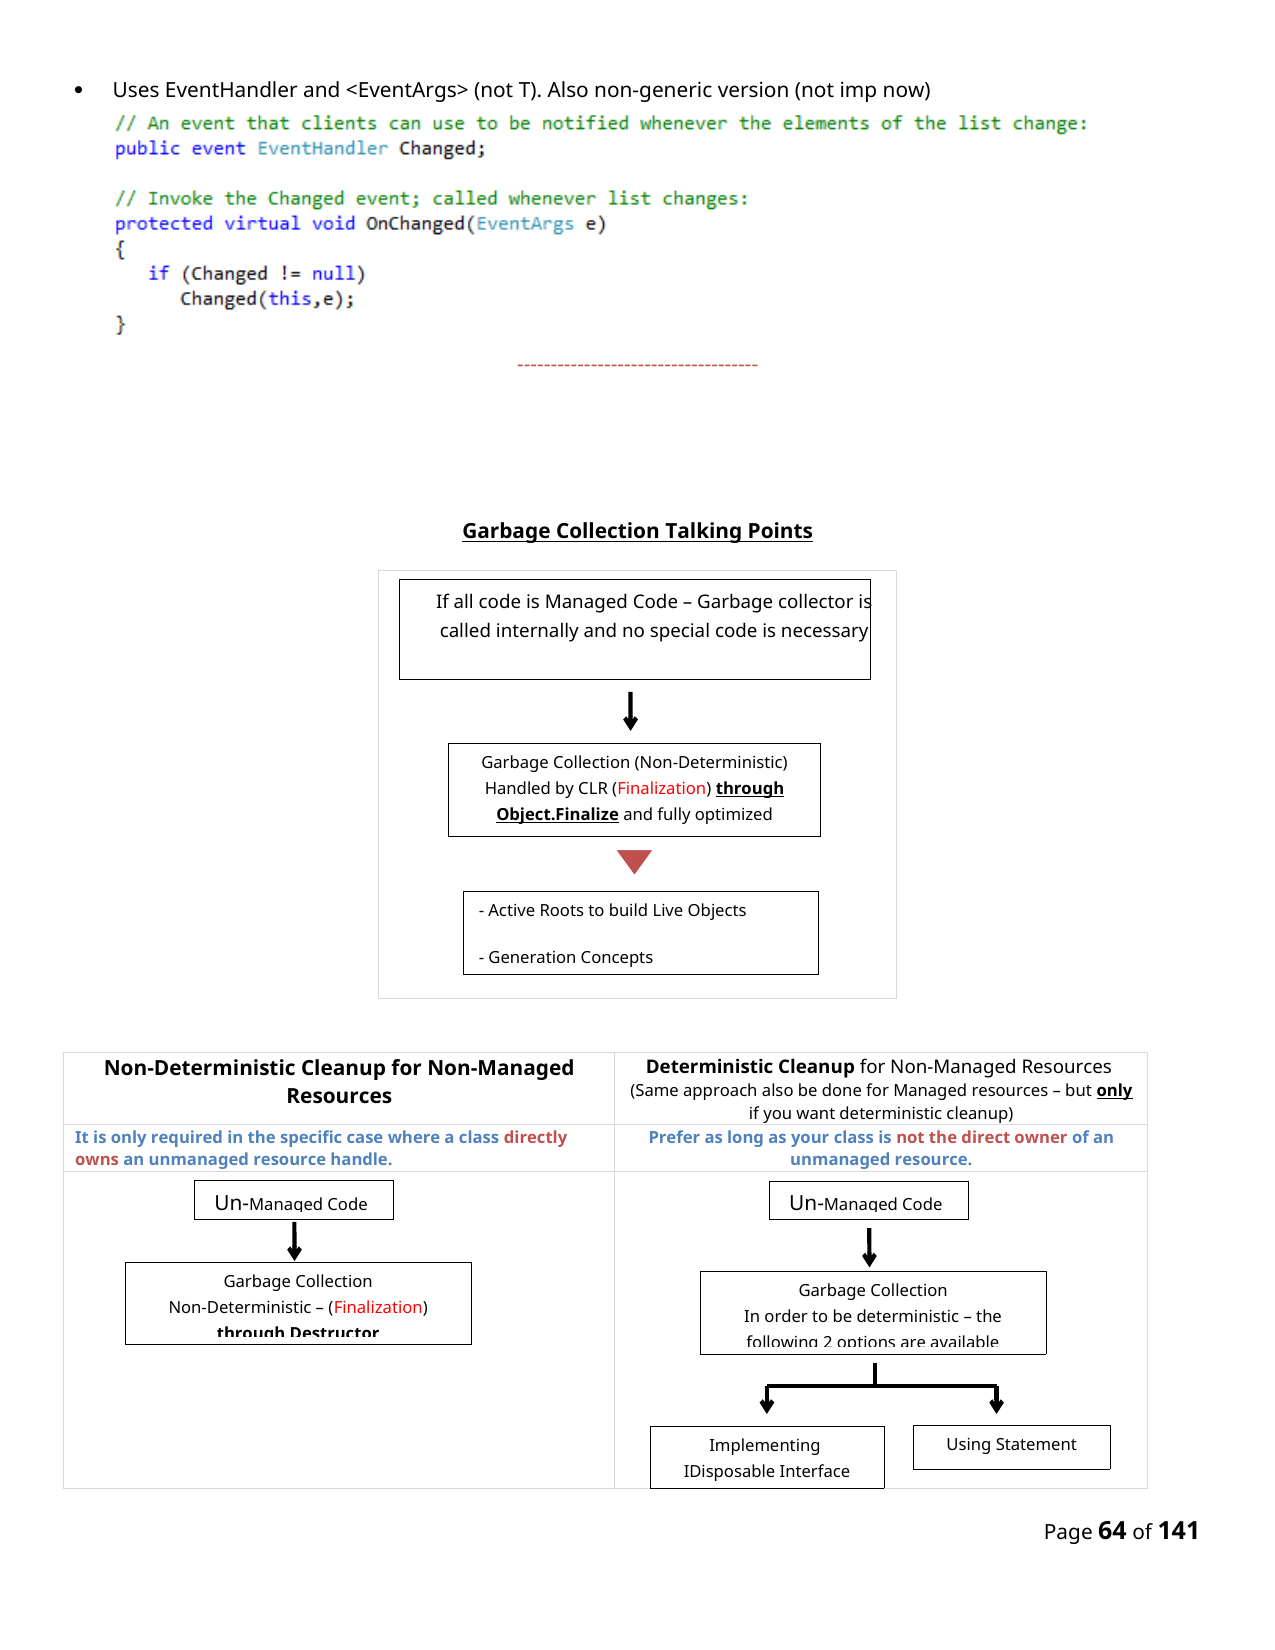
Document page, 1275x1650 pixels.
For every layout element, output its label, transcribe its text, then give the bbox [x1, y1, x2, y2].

text Garbage Collection Talking Points [75, 517, 1200, 545]
table_header Deterministic Cleanup for Non-Managed Resources (Same approach also be done for Managed resources – but only if you want deterministic cleanup) [615, 1053, 1147, 1124]
table_header Non-Deterministic Cleanup for Non-Managed Resources [64, 1053, 614, 1124]
table_cell [615, 1172, 1147, 1488]
text ------------------------------------ [75, 349, 1200, 377]
table_header [379, 571, 896, 998]
table_cell It is only required in the specific case where a class directly owns an unmanaged resource handle. [64, 1125, 614, 1171]
picture [112, 103, 1094, 349]
table_cell [64, 1172, 614, 1488]
list Uses EventHandler and <EventArgs> (not T). Also non-generic version (not imp now) [75, 75, 1200, 103]
table_cell Prefer as long as your class is not the direct owner of an unmanaged resource. [615, 1125, 1147, 1171]
